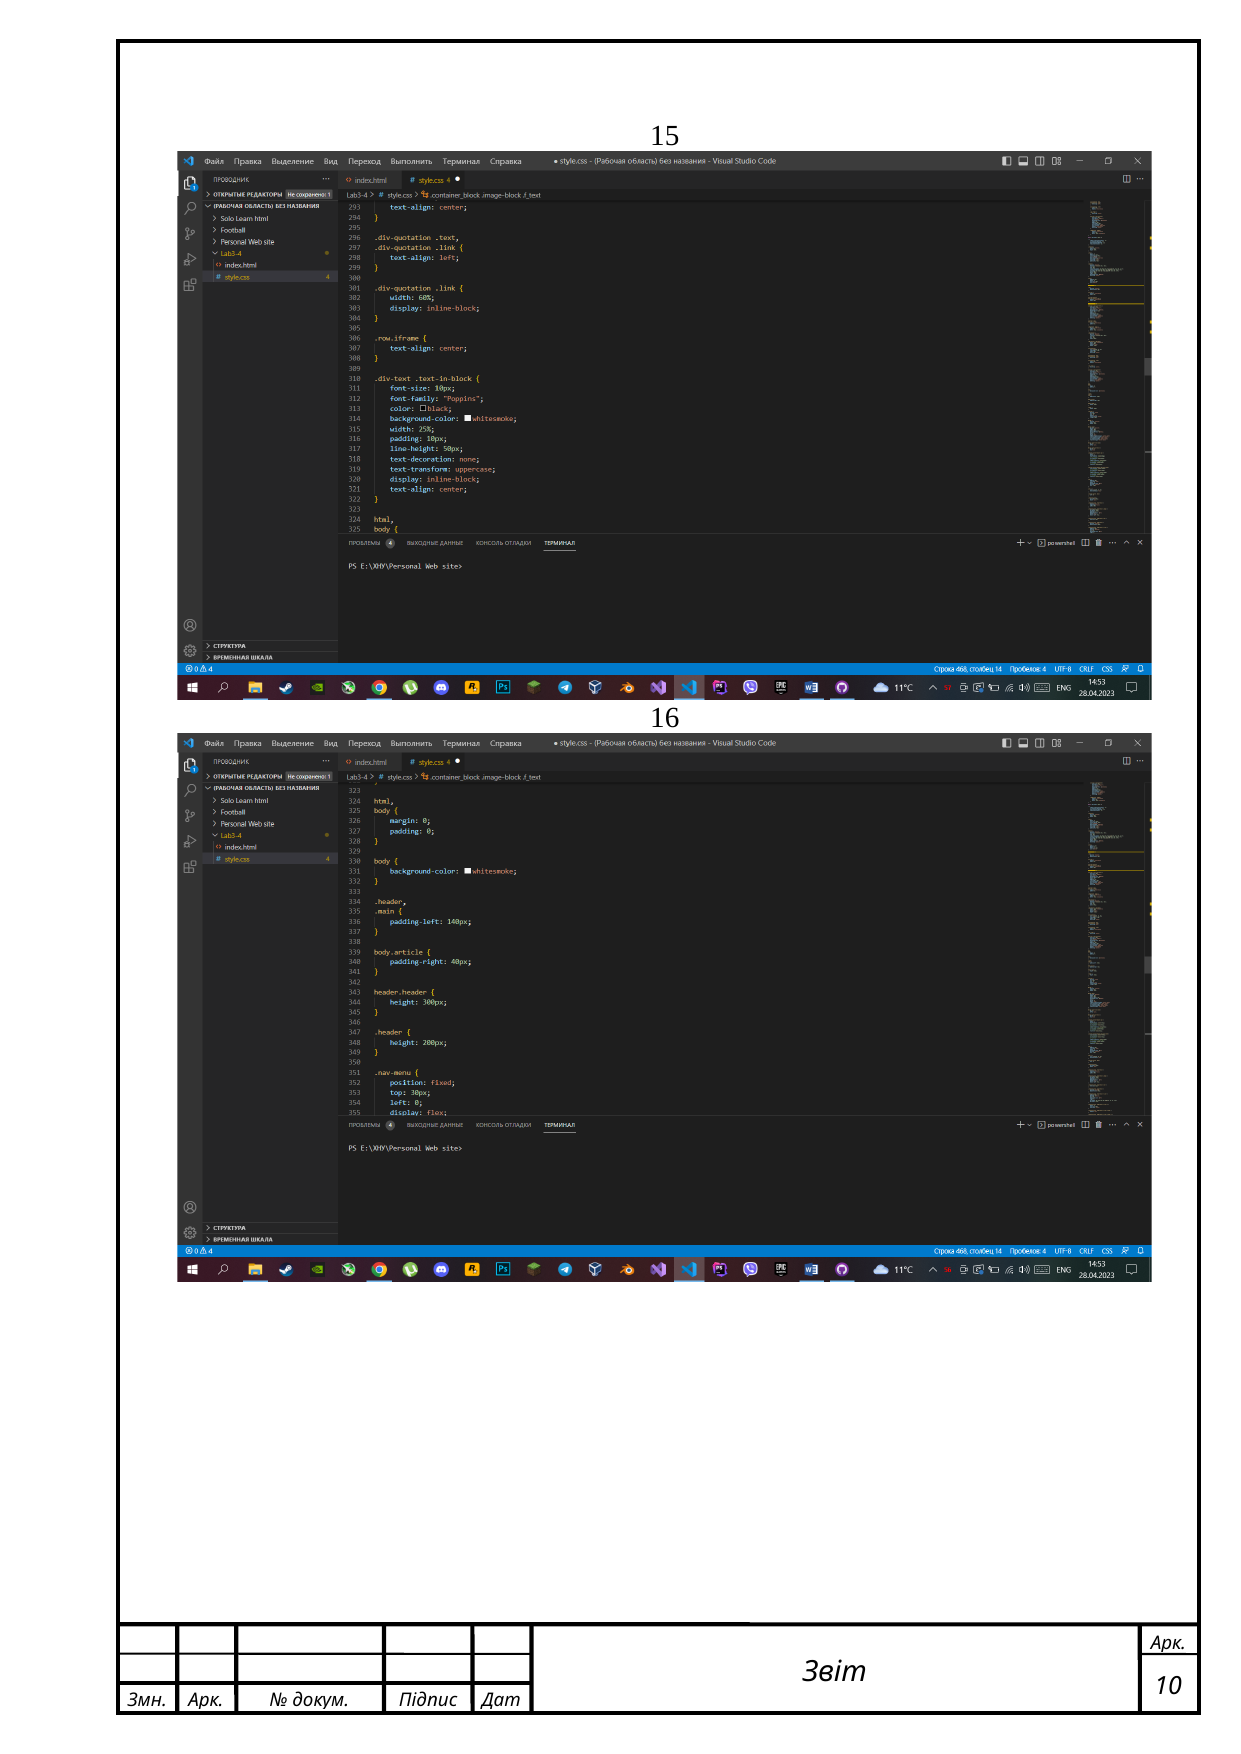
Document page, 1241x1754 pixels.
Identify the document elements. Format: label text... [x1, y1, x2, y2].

text 15 [177, 118, 1152, 151]
picture [177, 733, 1152, 1282]
text 16 [177, 700, 1152, 733]
picture [177, 151, 1152, 700]
